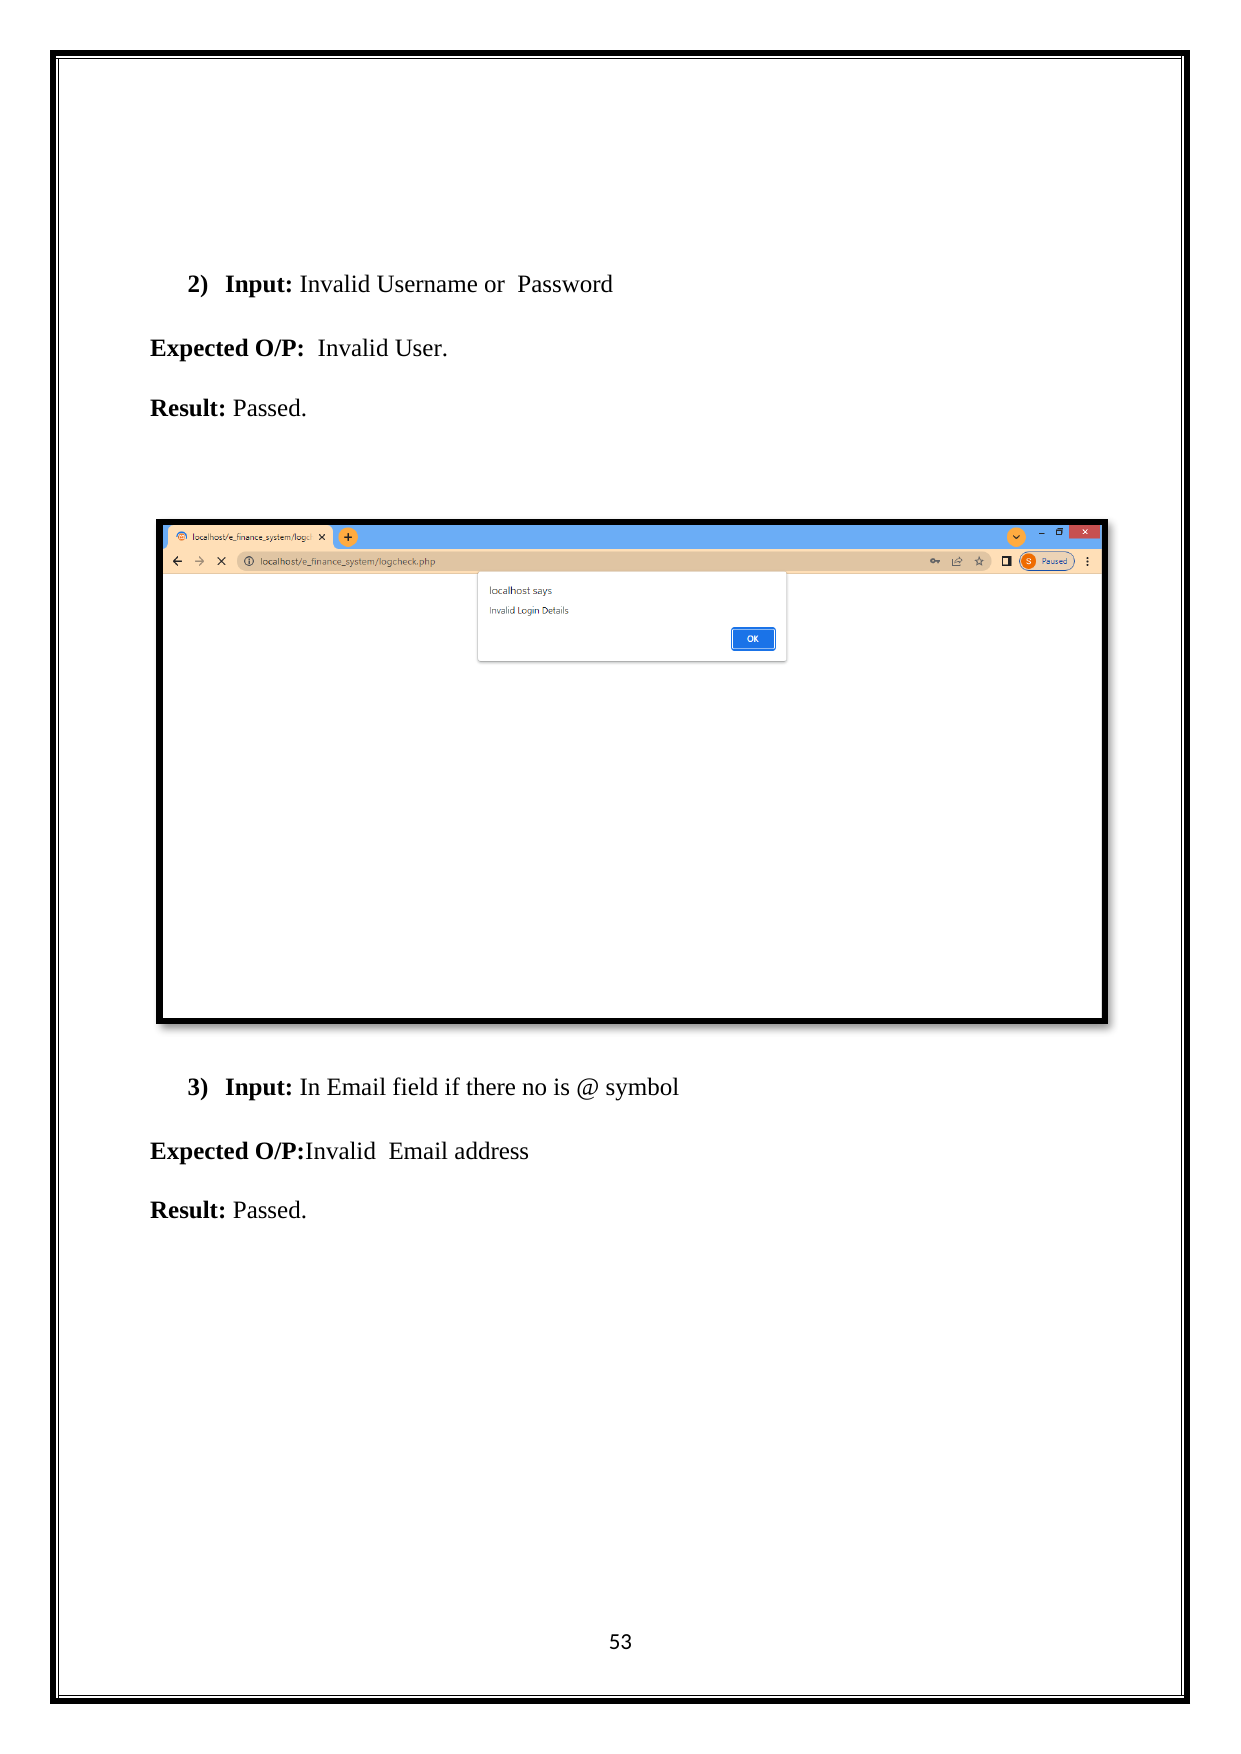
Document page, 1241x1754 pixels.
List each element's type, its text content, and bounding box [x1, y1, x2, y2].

list Input: Invalid Username or Password [187, 269, 1090, 298]
list Input: In Email field if there no is @ symbol [187, 1072, 1090, 1101]
picture [163, 525, 1102, 1018]
text Result: Passed. [150, 1196, 1090, 1224]
text Result: Passed. [150, 393, 1090, 422]
text Expected O/P:Invalid Email address [150, 1136, 1090, 1164]
text Expected O/P: Invalid User. [150, 333, 1090, 362]
